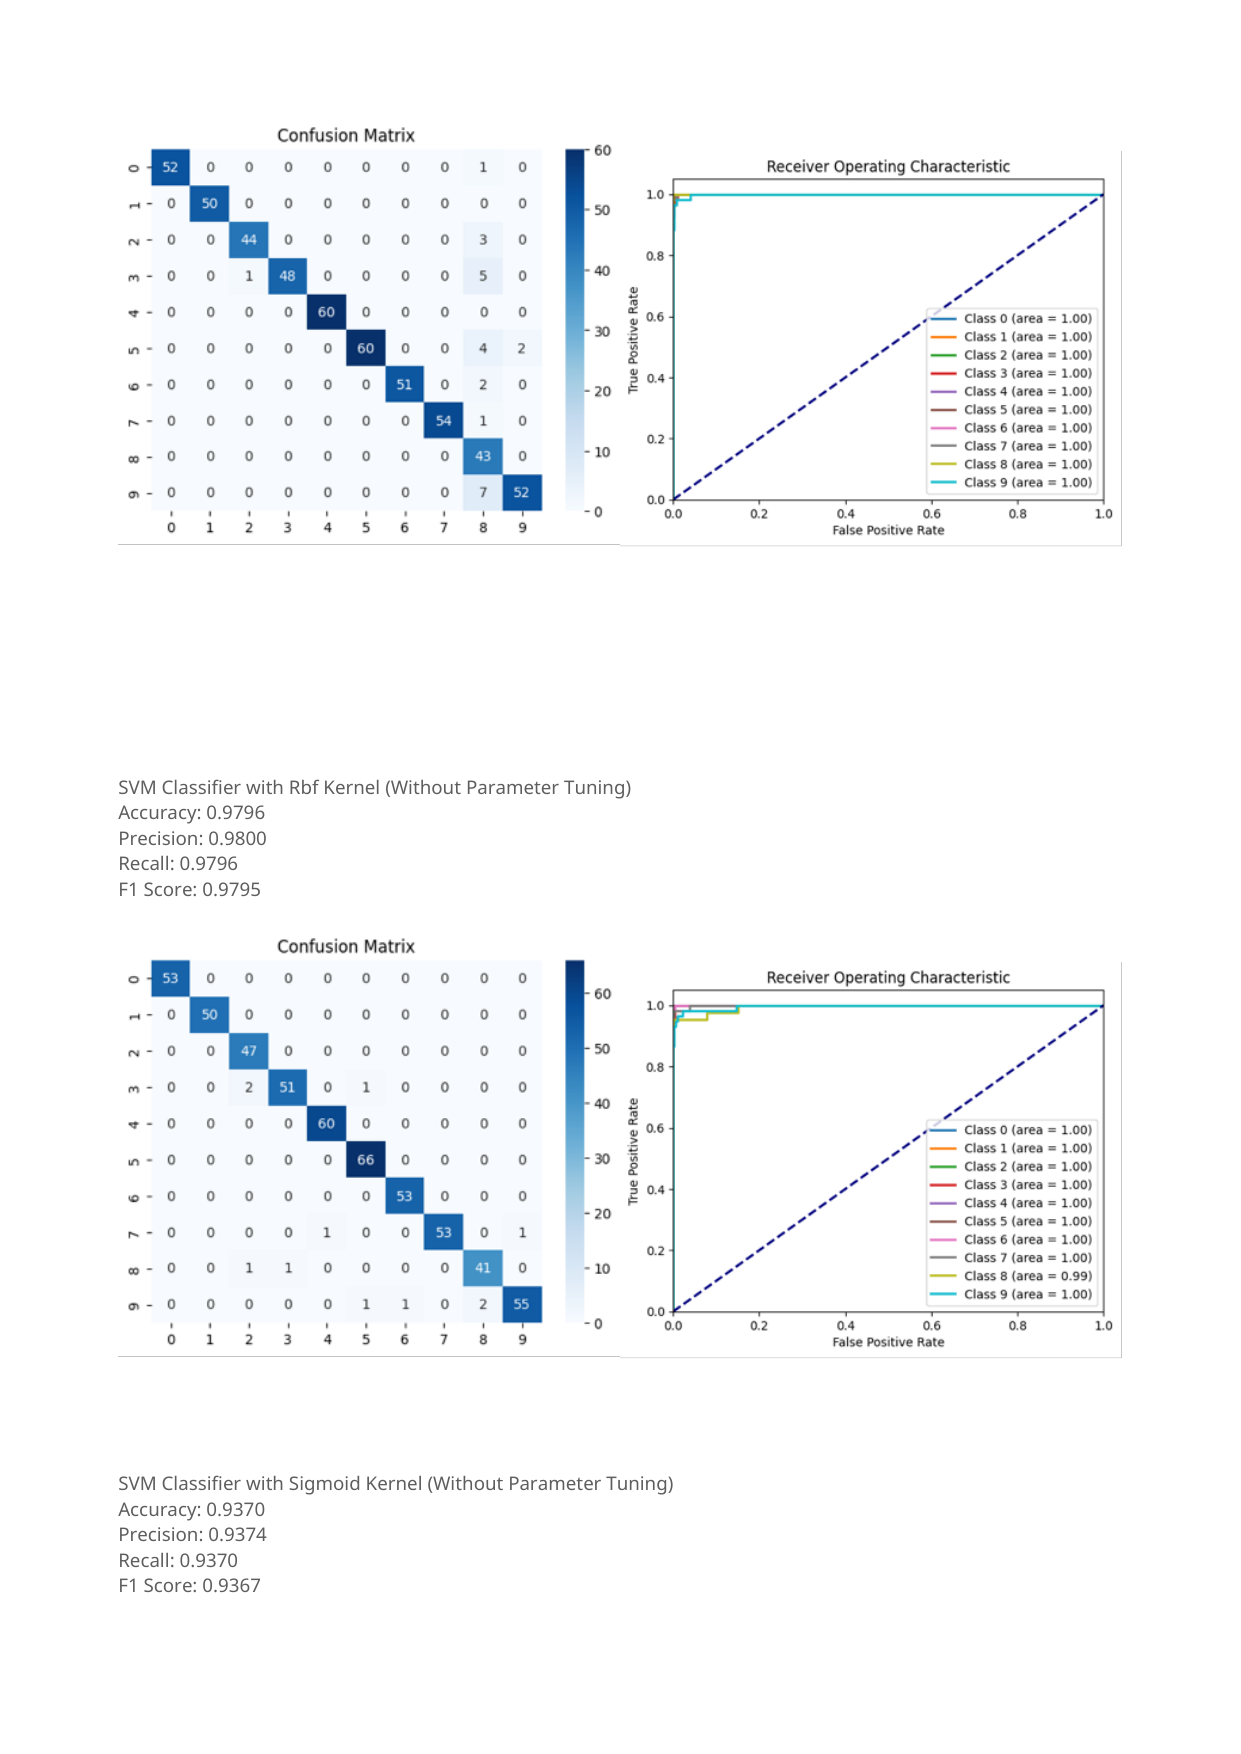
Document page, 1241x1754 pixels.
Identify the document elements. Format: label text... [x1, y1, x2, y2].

text SVM Classifier with Sigmoid Kernel (Without Parameter Tuning) Accuracy: 0.9370 Precision: 0.9374 Recall: 0.9370 F1 Score: 0.9367 [118, 1445, 1122, 1598]
picture [118, 118, 1123, 558]
picture [118, 929, 1123, 1370]
text SVM Classifier with Rbf Kernel (Without Parameter Tuning) Accuracy: 0.9796 Precision: 0.9800 Recall: 0.9796 F1 Score: 0.9795 [118, 774, 1122, 902]
